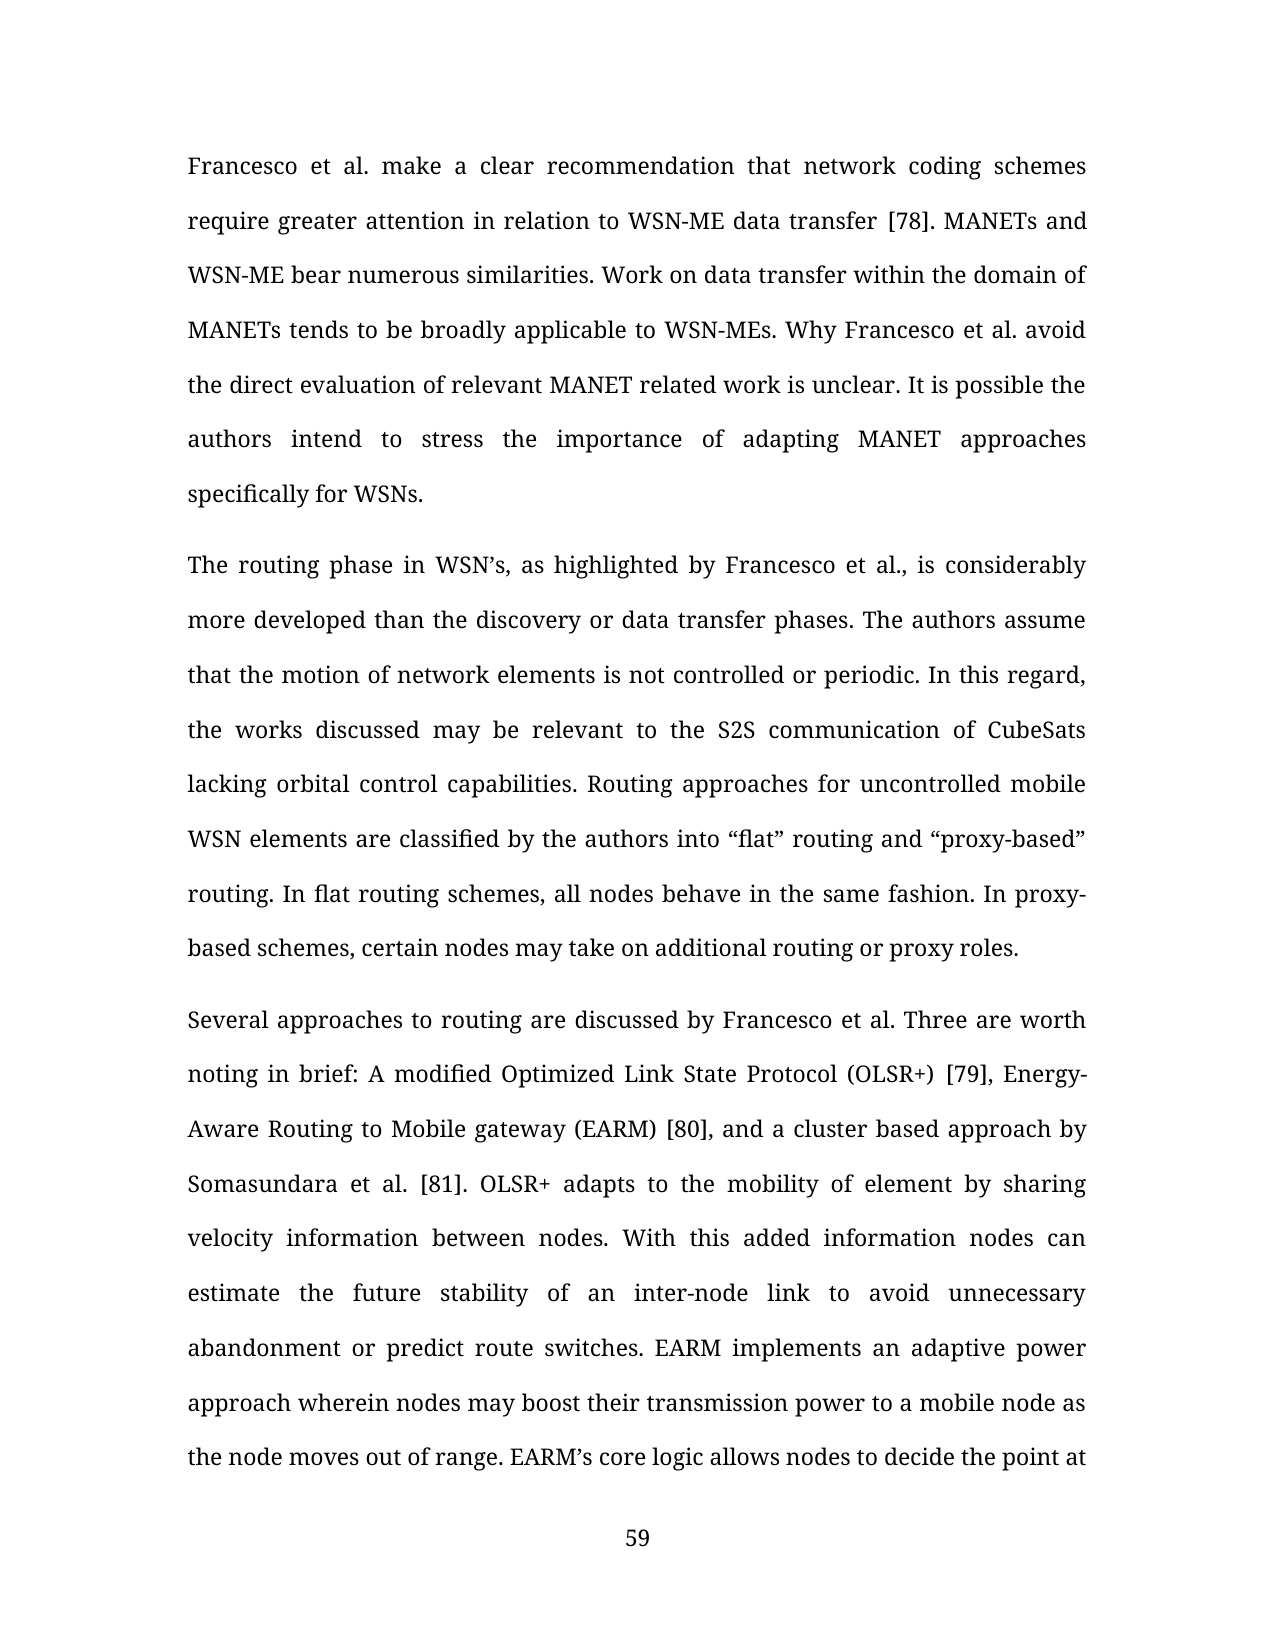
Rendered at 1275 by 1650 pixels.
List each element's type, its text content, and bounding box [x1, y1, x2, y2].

text The routing phase in WSN’s, as highlighted by Francesco et al., is considerably more developed than the discovery or data transfer phases. The authors assume that the motion of network elements is not controlled or periodic. In this regard, the works discussed may be relevant to the S2S communication of CubeSats lacking orbital control capabilities. Routing approaches for uncontrolled mobile WSN elements are classified by the authors into “flat” routing and “proxy-based” routing. In flat routing schemes, all nodes behave in the same fashion. In proxy-based schemes, certain nodes may take on additional routing or proxy roles. [187, 549, 1087, 963]
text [187, 150, 1087, 509]
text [187, 1004, 1087, 1472]
